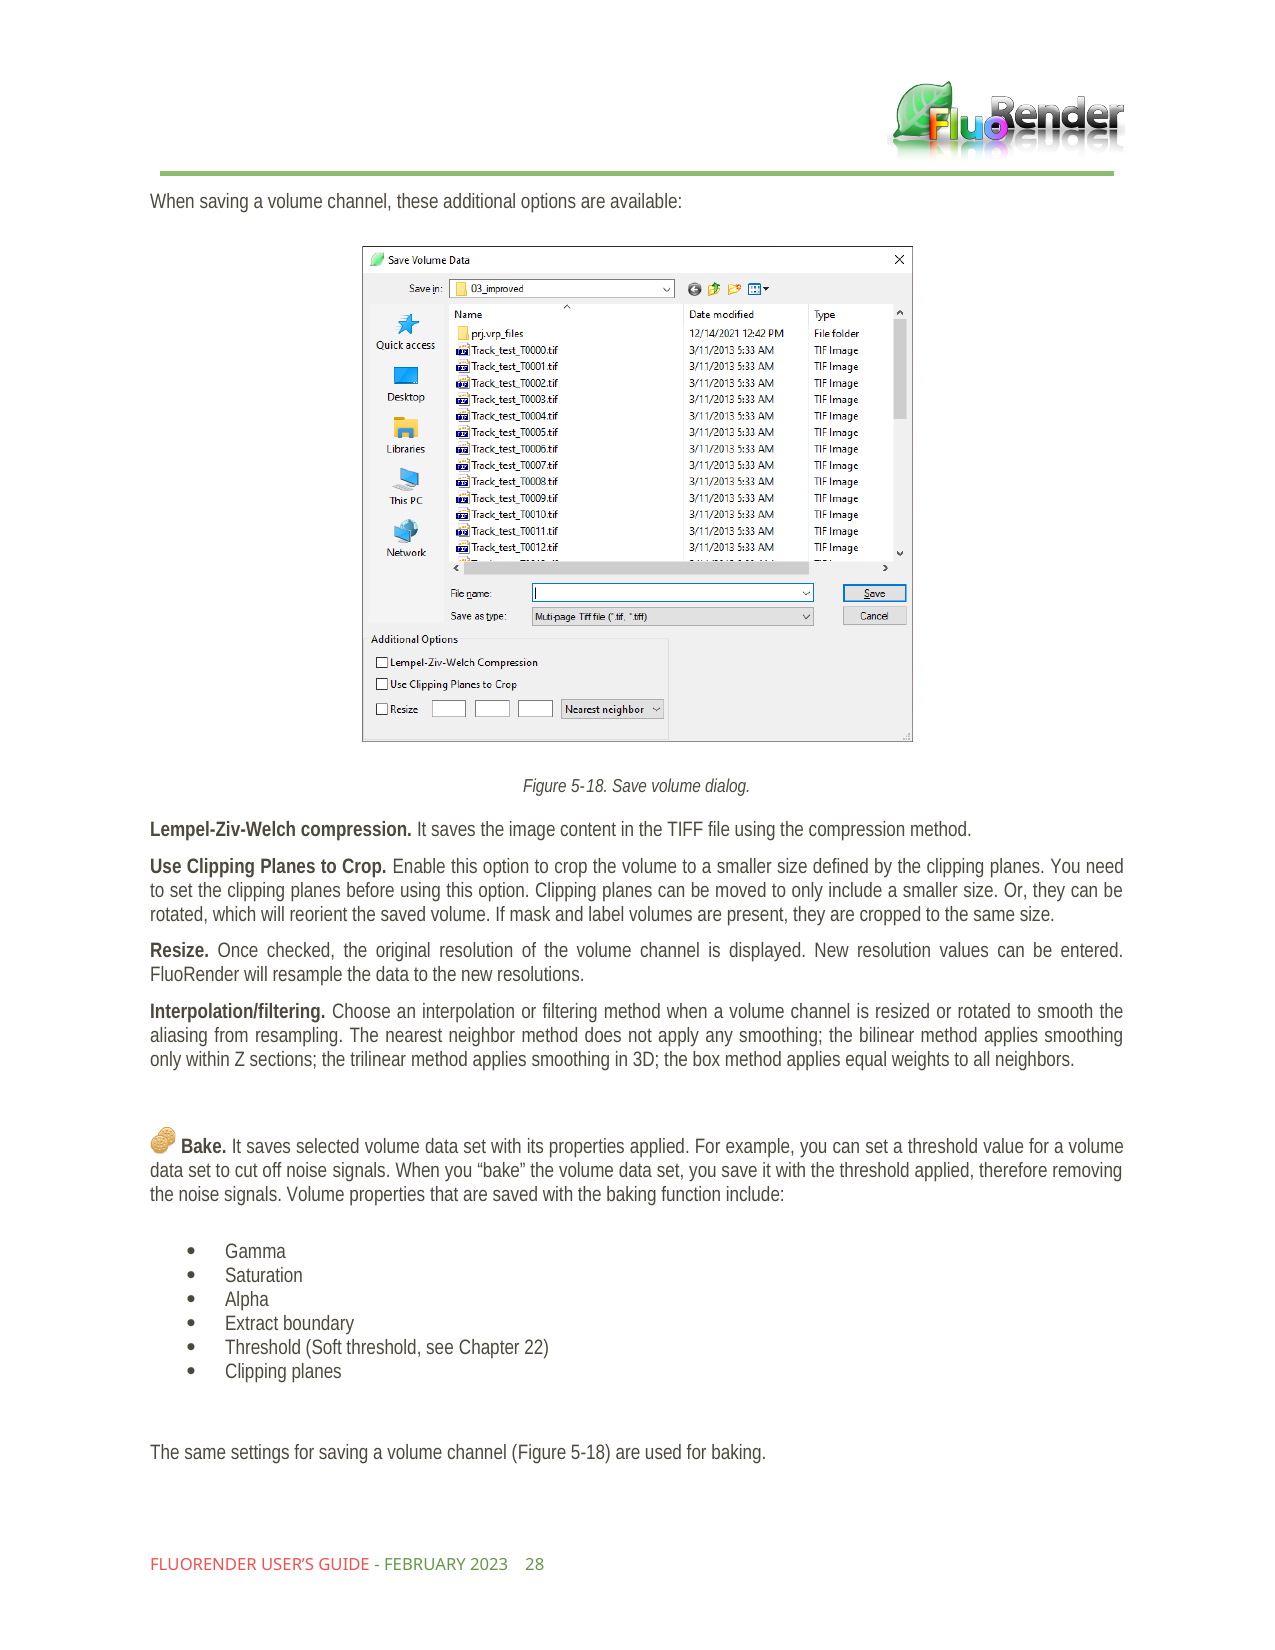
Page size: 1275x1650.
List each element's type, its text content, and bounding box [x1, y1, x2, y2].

text Lempel-Ziv-Welch compression. It saves the image content in the TIFF file using the compression method. [150, 817, 1125, 841]
text Figure 5-2. Save volume dialog. [150, 775, 1125, 797]
picture [150, 1127, 176, 1154]
text When saving a volume channel, these additional options are available: [150, 189, 1125, 213]
picture [887, 75, 1125, 165]
text Resize. Once checked, the original resolution of the volume channel is displayed. New resolution values can be entered. FluoRender will resample the data to the new resolutions. [150, 938, 1125, 986]
list Extract boundary [187, 1311, 1125, 1335]
text Use Clipping Planes to Crop. Enable this option to crop the volume to a smaller size defined by the clipping planes. You need to set the clipping planes before using this option. Clipping planes can be moved to only include a smaller size. Or, they can be rotated, which will reorient the saved volume. If mask and label volumes are present, they are cropped to the same size. [150, 854, 1125, 926]
picture [362, 246, 913, 742]
text Interpolation/filtering. Choose an interpolation or filtering method when a volume channel is resized or rotated to smooth the aliasing from resampling. The nearest neighbor method does not apply any smoothing; the bilinear method applies smoothing only within Z sections; the trilinear method applies smoothing in 3D; the box method applies equal weights to all neighbors. [150, 999, 1125, 1071]
list Saturation [187, 1263, 1125, 1287]
list Gamma [187, 1239, 1125, 1263]
text Bake. It saves selected volume data set with its properties applied. For example, you can set a threshold value for a volume data set to cut off noise signals. When you “bake” the volume data set, you save it with the threshold applied, therefore removing the noise signals. Volume properties that are saved with the baking function include: [150, 1128, 1125, 1206]
list Clipping planes [187, 1359, 1125, 1383]
list Threshold (Soft threshold, see Chapter 22) [187, 1335, 1125, 1359]
list Alpha [187, 1287, 1125, 1311]
